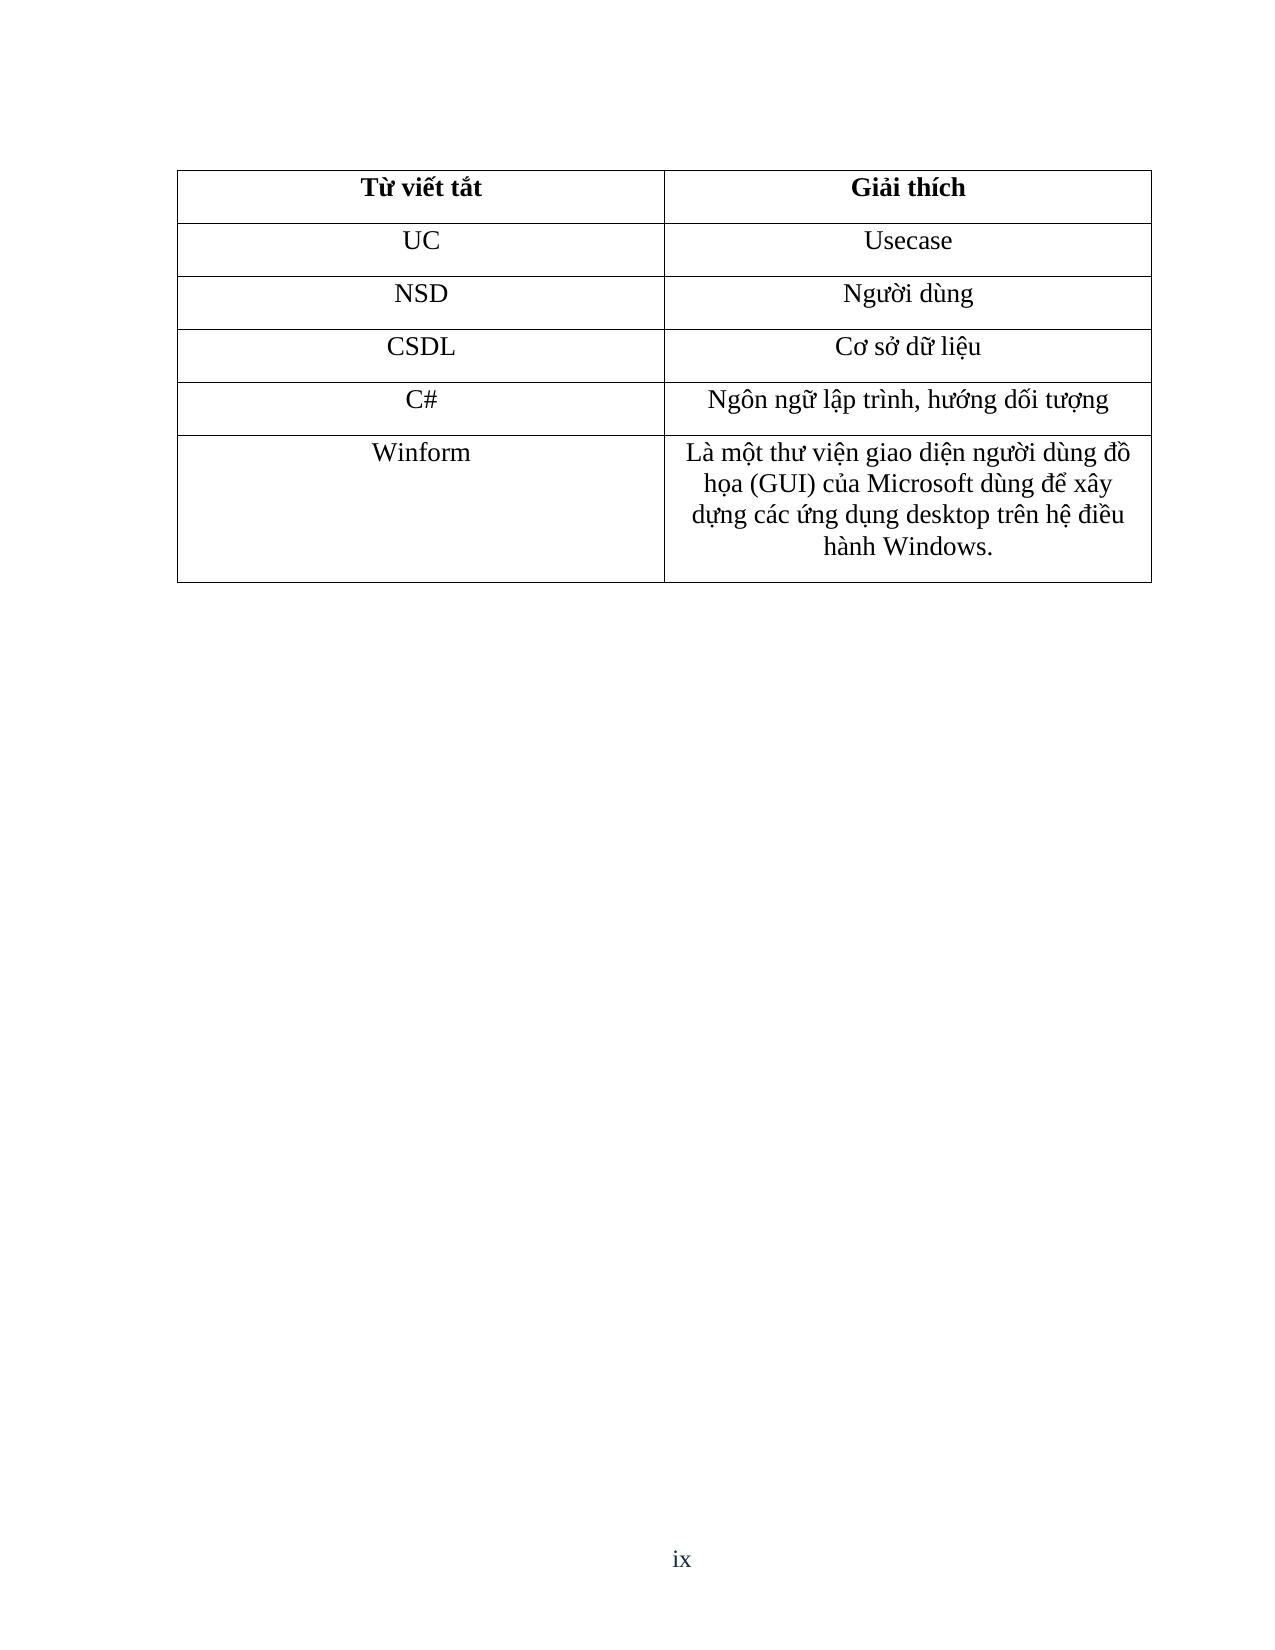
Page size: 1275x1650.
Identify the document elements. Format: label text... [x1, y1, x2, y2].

table_cell Cơ sở dữ liệu [665, 330, 1151, 382]
table_cell Ngôn ngữ lập trình, hướng dối tượng [665, 383, 1151, 435]
table_cell C# [178, 383, 664, 435]
table_header Từ viết tắt [178, 171, 664, 223]
table_cell CSDL [178, 330, 664, 382]
table_cell Người dùng [665, 277, 1151, 329]
table_cell Winform [178, 436, 664, 582]
table_header Giải thích [665, 171, 1151, 223]
table_cell Là một thư viện giao diện người dùng đồ họa (GUI) của Microsoft dùng để xây dựng các ứng dụng desktop trên hệ điều hành Windows. [665, 436, 1151, 582]
table_cell UC [178, 224, 664, 276]
table_cell Usecase [665, 224, 1151, 276]
table_cell NSD [178, 277, 664, 329]
